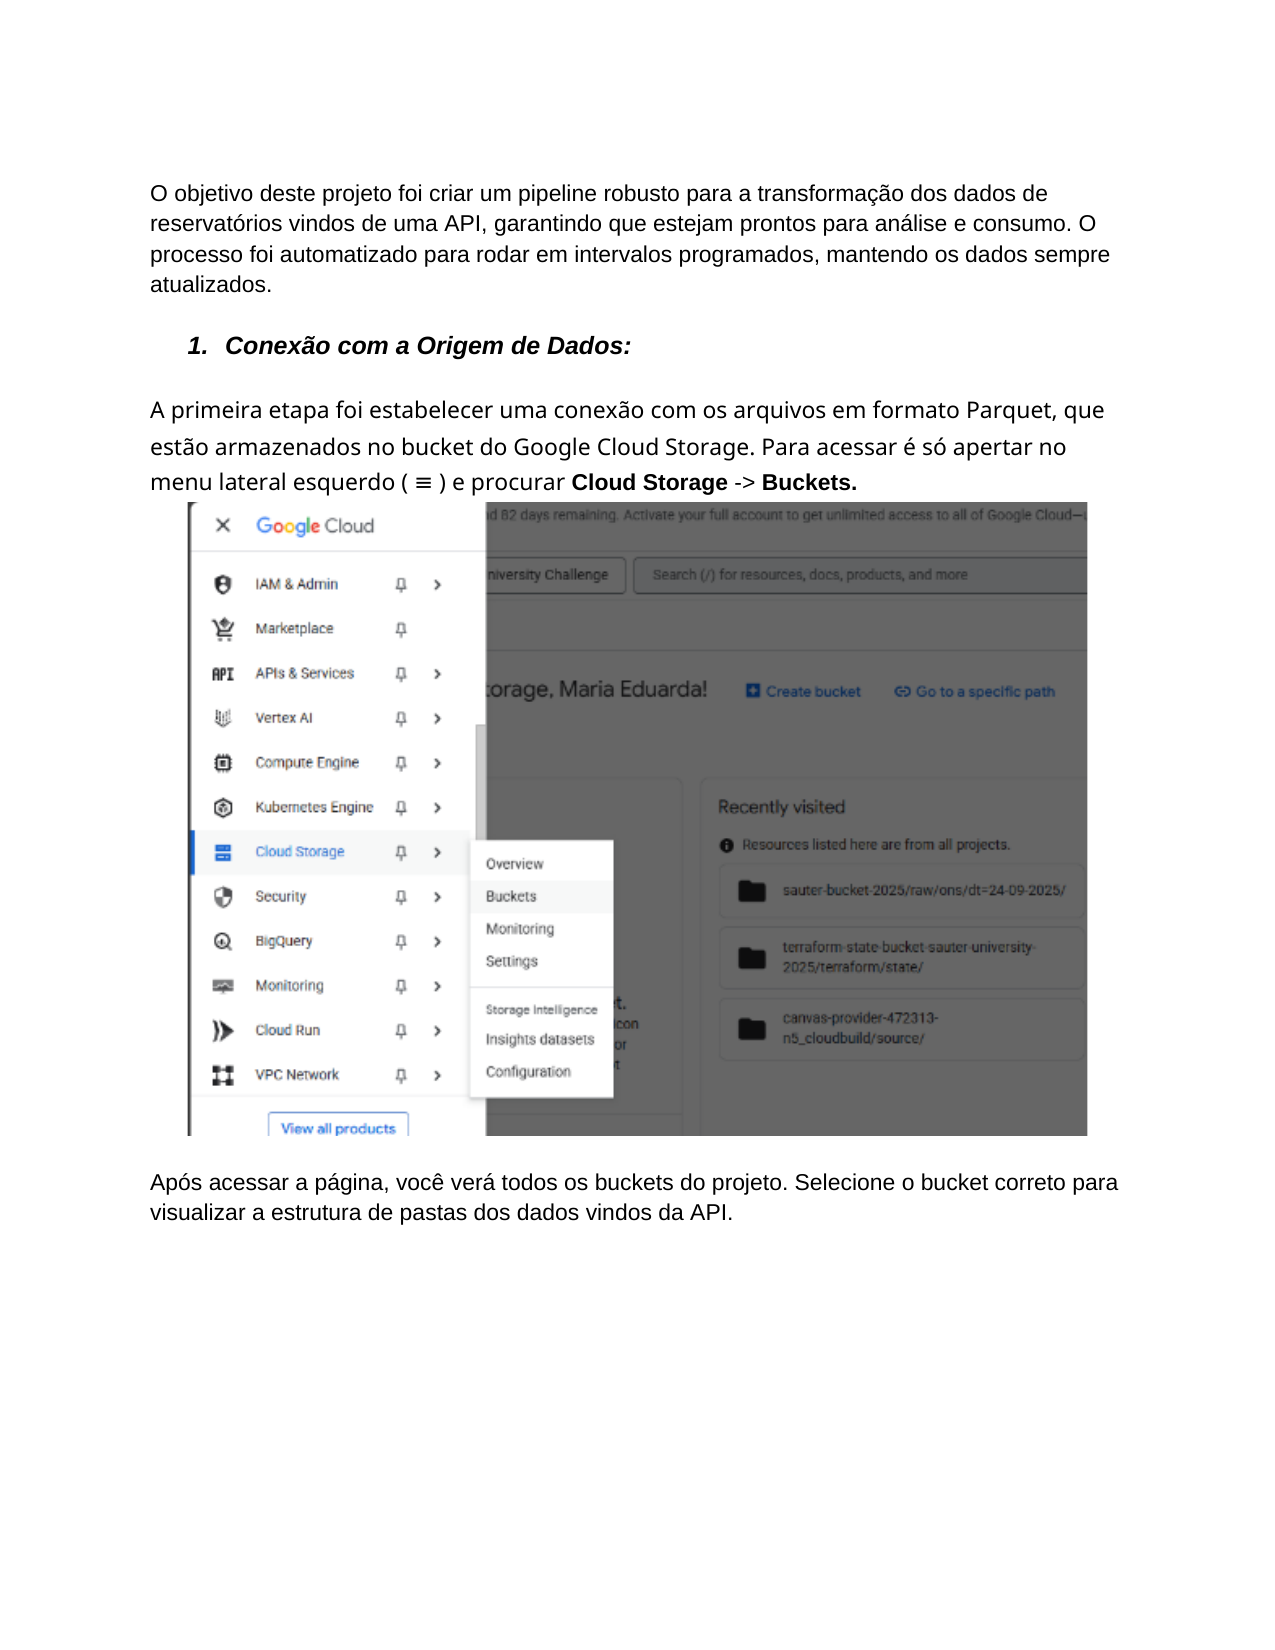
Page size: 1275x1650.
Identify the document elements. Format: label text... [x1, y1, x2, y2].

text O objetivo deste projeto foi criar um pipeline robusto para a transformação dos dados de reservatórios vindos de uma API, garantindo que estejam prontos para análise e consumo. O processo foi automatizado para rodar em intervalos programados, mantendo os dados sempre atualizados. [150, 180, 1125, 297]
text Após acessar a página, você verá todos os buckets do projeto. Selecione o bucket correto para visualizar a estrutura de pastas dos dados vindos da API. [150, 1169, 1125, 1226]
list Conexão com a Origem de Dados: [187, 331, 1125, 360]
picture [187, 502, 1088, 1136]
text A primeira etapa foi estabelecer uma conexão com os arquivos em formato Parquet, que estão armazenados no bucket do Google Cloud Storage. Para acessar é só apertar no menu lateral esquerdo ( ≡ ) e procurar Cloud Storage -> Buckets. [150, 394, 1125, 498]
